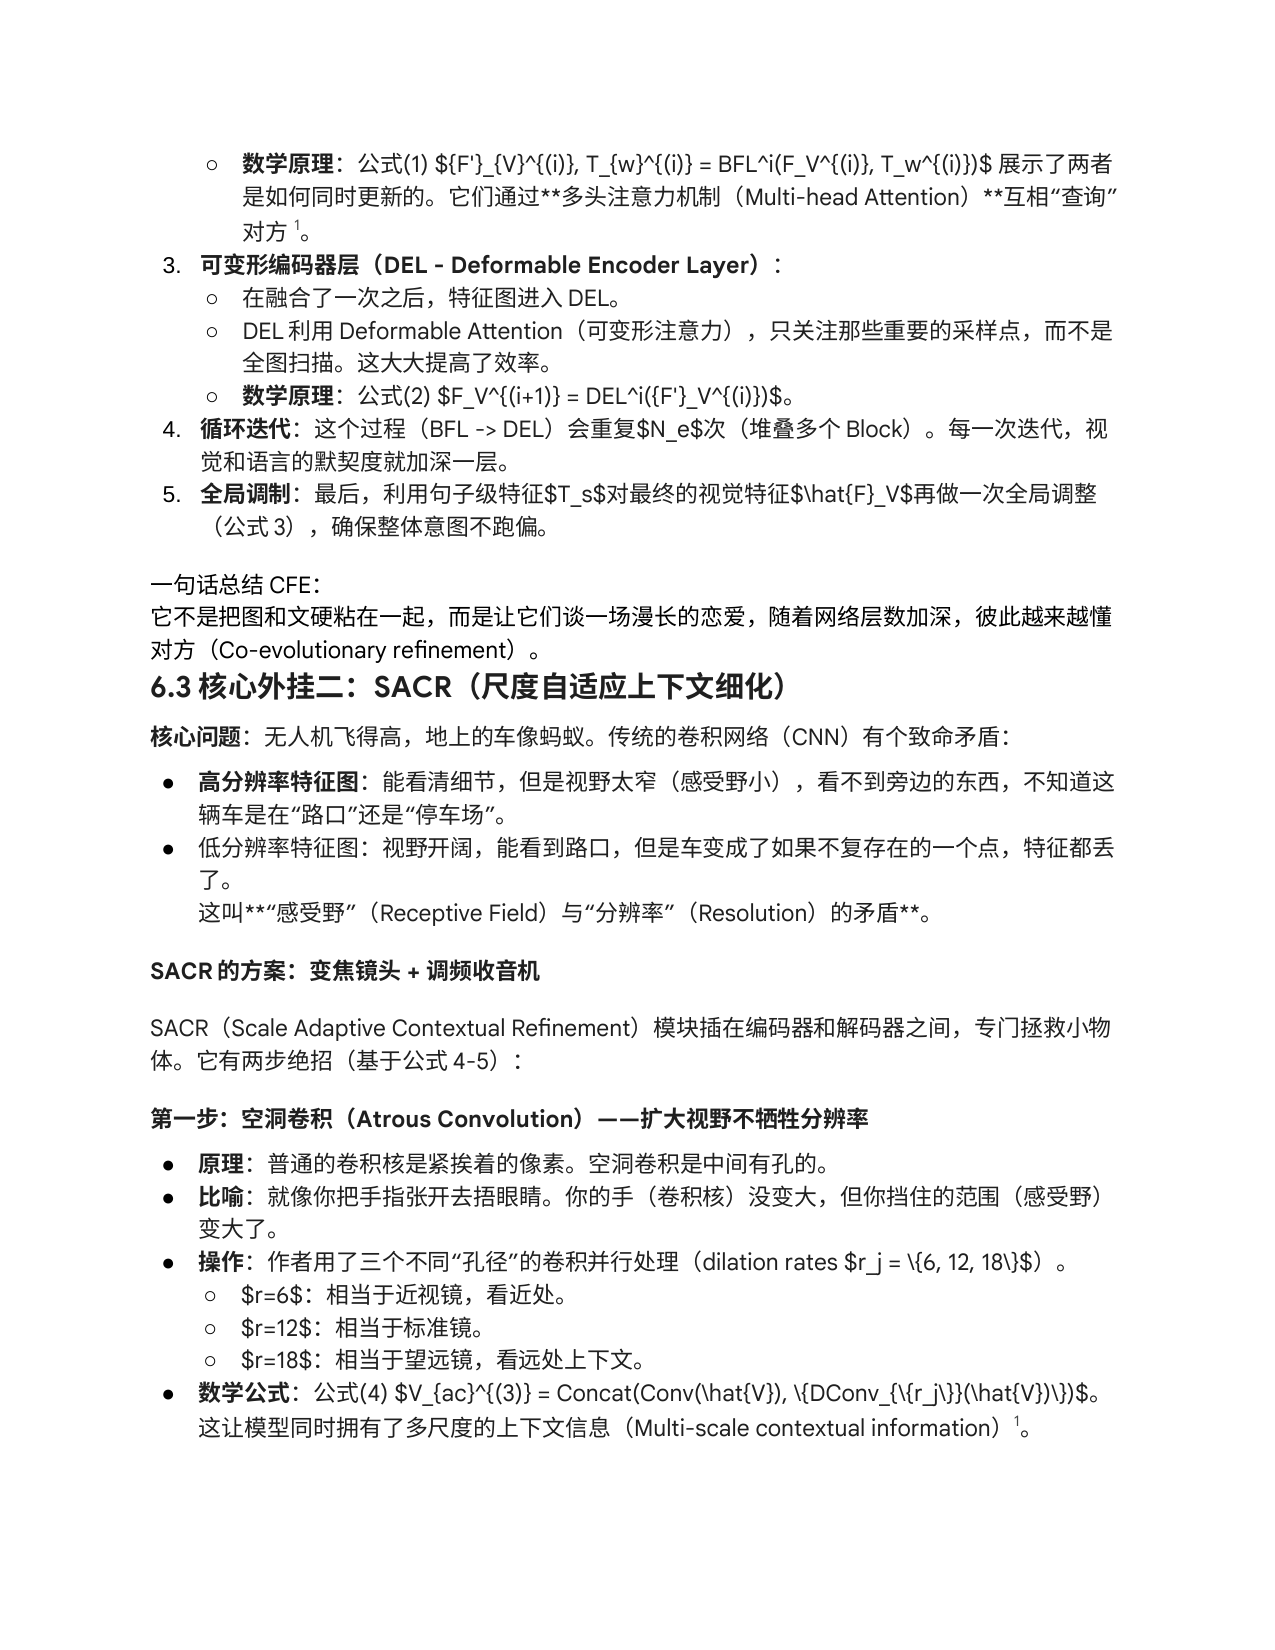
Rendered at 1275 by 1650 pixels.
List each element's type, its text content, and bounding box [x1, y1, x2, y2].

list 操作：作者用了三个不同“孔径”的卷积并行处理（dilation rates $r_j = \{6, 12, 18\}$）。 [161, 1248, 1125, 1277]
list DEL利用Deformable Attention（可变形注意力），只关注那些重要的采样点，而不是全图扫描。这大大提高了效率。 [205, 317, 1125, 378]
list 在融合了一次之后，特征图进入DEL。 [205, 284, 1125, 313]
list 数学原理：公式(1) ${F'}_{V}^{(i)}, T_{w}^{(i)} = BFL^i(F_V^{(i)}, T_w^{(i)})$ 展示了两者是如何同时更新的。它们通过**多头注意力机制（Multi-head Attention）**互相“查询”对方 1。 [205, 150, 1125, 247]
subtitle 6.3 核心外挂二：SACR（尺度自适应上下文细化） [150, 669, 1125, 706]
list $r=6$：相当于近视镜，看近处。 [203, 1281, 1125, 1310]
text 核心问题：无人机飞得高，地上的车像蚂蚁。传统的卷积网络（CNN）有个致命矛盾： [150, 723, 1125, 752]
list $r=18$：相当于望远镜，看远处上下文。 [203, 1347, 1125, 1375]
text SACR（Scale Adaptive Contextual Refinement）模块插在编码器和解码器之间，专门拯救小物体。它有两步绝招（基于公式4-5）： [150, 1015, 1125, 1076]
text 它不是把图和文硬粘在一起，而是让它们谈一场漫长的恋爱，随着网络层数加深，彼此越来越懂对方（Co-evolutionary refinement）。 [150, 604, 1125, 665]
list 数学公式：公式(4) $V_{ac}^{(3)} = Concat(Conv(\hat{V}), \{DConv_{\{r_j\}}(\hat{V})\})$。这让模型同时拥有了多尺度的上下文信息（Multi-scale contextual information）1。 [161, 1379, 1125, 1444]
text 一句话总结CFE： [150, 571, 1125, 600]
list $r=12$：相当于标准镜。 [203, 1314, 1125, 1343]
list 原理：普通的卷积核是紧挨着的像素。空洞卷积是中间有孔的。 [161, 1150, 1125, 1179]
text 第一步：空洞卷积（Atrous Convolution）——扩大视野不牺牲分辨率 [150, 1105, 1125, 1134]
list 高分辨率特征图：能看清细节，但是视野太窄（感受野小），看不到旁边的东西，不知道这辆车是在“路口”还是“停车场”。 [161, 768, 1125, 830]
list 循环迭代：这个过程（BFL -> DEL）会重复$N_e$次（堆叠多个Block）。每一次迭代，视觉和语言的默契度就加深一层。 [162, 415, 1125, 477]
list 全局调制：最后，利用句子级特征$T_s$对最终的视觉特征$\hat{F}_V$再做一次全局调整（公式3），确保整体意图不跑偏。 [162, 481, 1125, 542]
list 比喻：就像你把手指张开去捂眼睛。你的手（卷积核）没变大，但你挡住的范围（感受野）变大了。 [161, 1183, 1125, 1244]
text SACR的方案：变焦镜头 + 调频收音机 [150, 957, 1125, 986]
list 可变形编码器层（DEL - Deformable Encoder Layer）： [162, 252, 1125, 280]
list 低分辨率特征图：视野开阔，能看到路口，但是车变成了如果不复存在的一个点，特征都丢了。 这叫**“感受野”（Receptive Field）与“分辨率”（Resolution）的矛盾**。 [161, 834, 1125, 928]
list 数学原理：公式(2) $F_V^{(i+1)} = DEL^i({F'}_V^{(i)})$。 [205, 382, 1125, 411]
